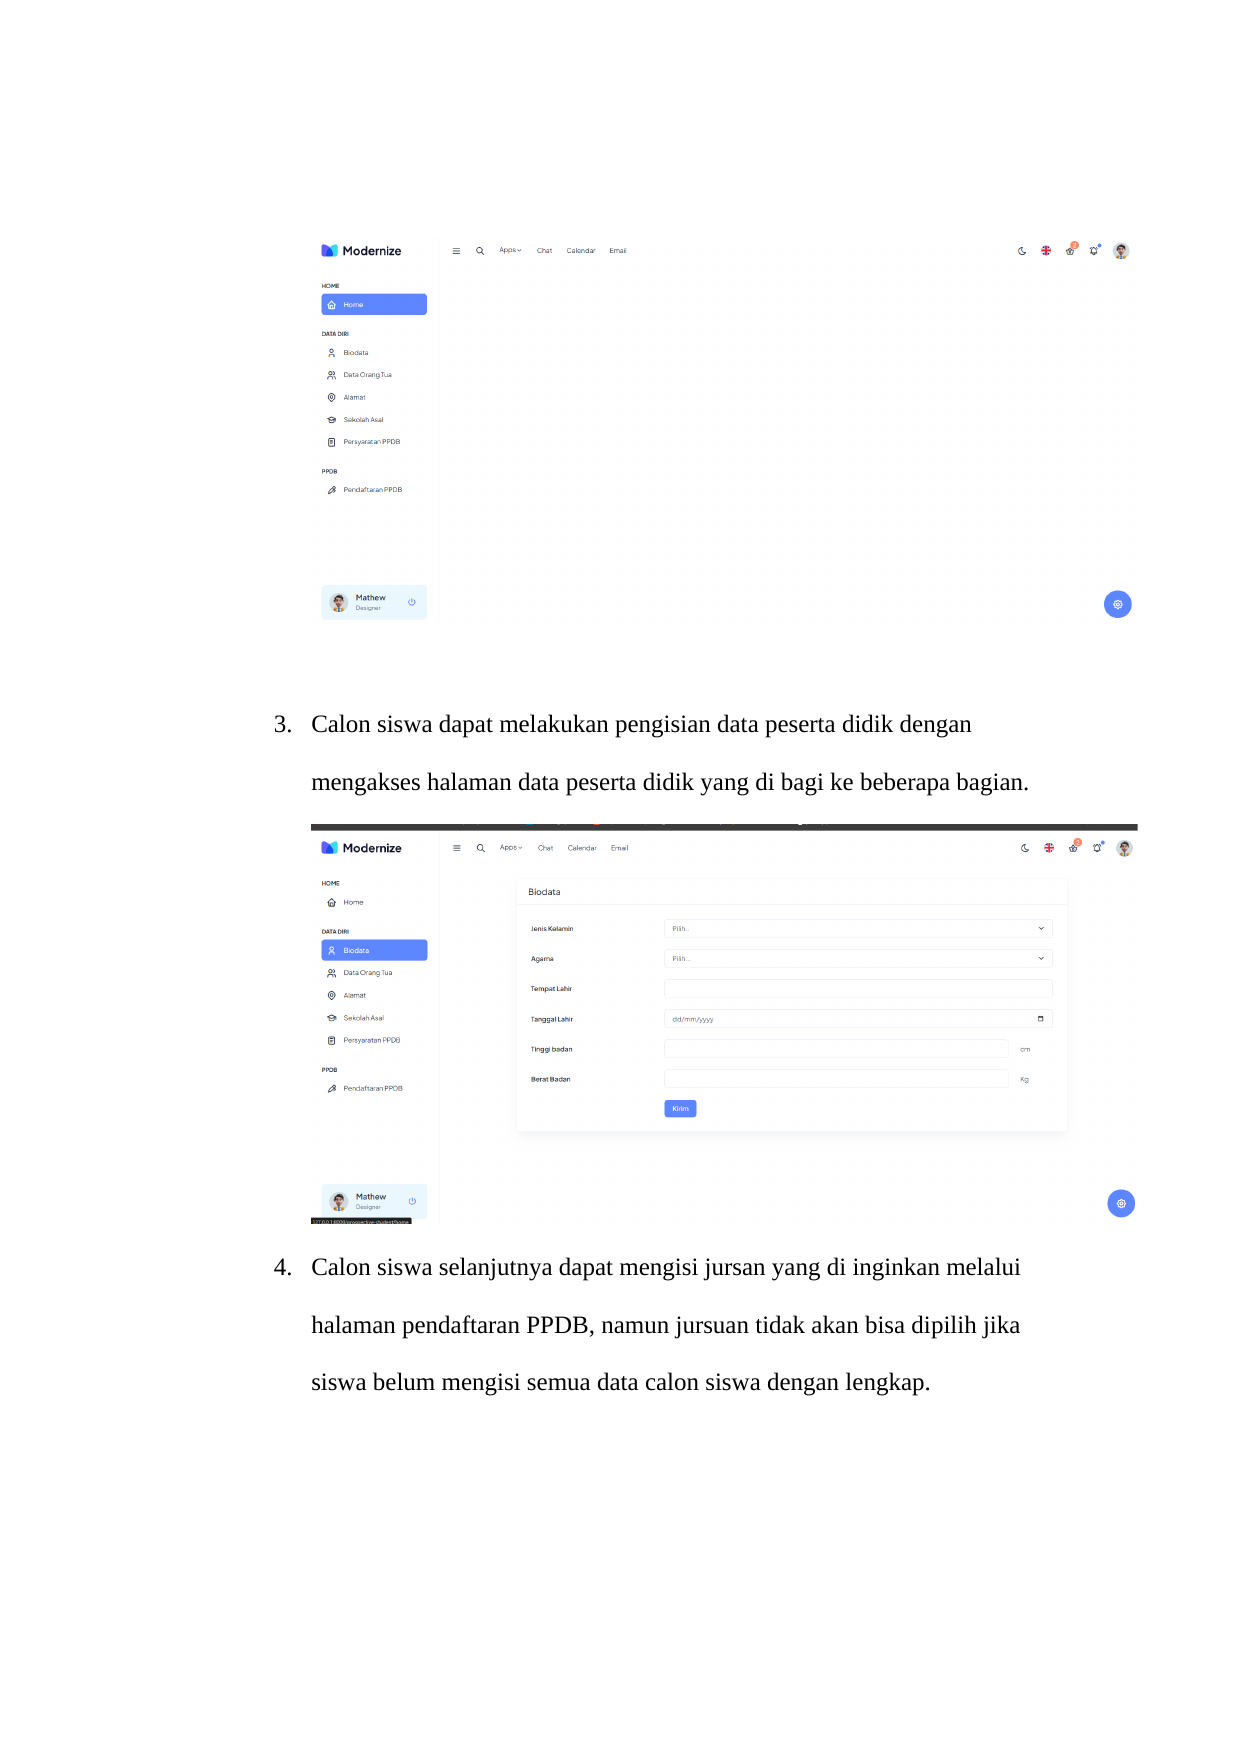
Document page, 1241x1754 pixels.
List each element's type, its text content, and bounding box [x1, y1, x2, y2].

picture [311, 236, 1138, 623]
picture [311, 824, 1138, 1224]
list Calon siswa dapat melakukan pengisian data peserta didik dengan mengakses halaman data peserta didik yang di bagi ke beberapa bagian. [273, 709, 1063, 796]
list Calon siswa selanjutnya dapat mengisi jursan yang di inginkan melalui halaman pendaftaran PPDB, namun jursuan tidak akan bisa dipilih jika siswa belum mengisi semua data calon siswa dengan lengkap. [273, 1252, 1063, 1396]
